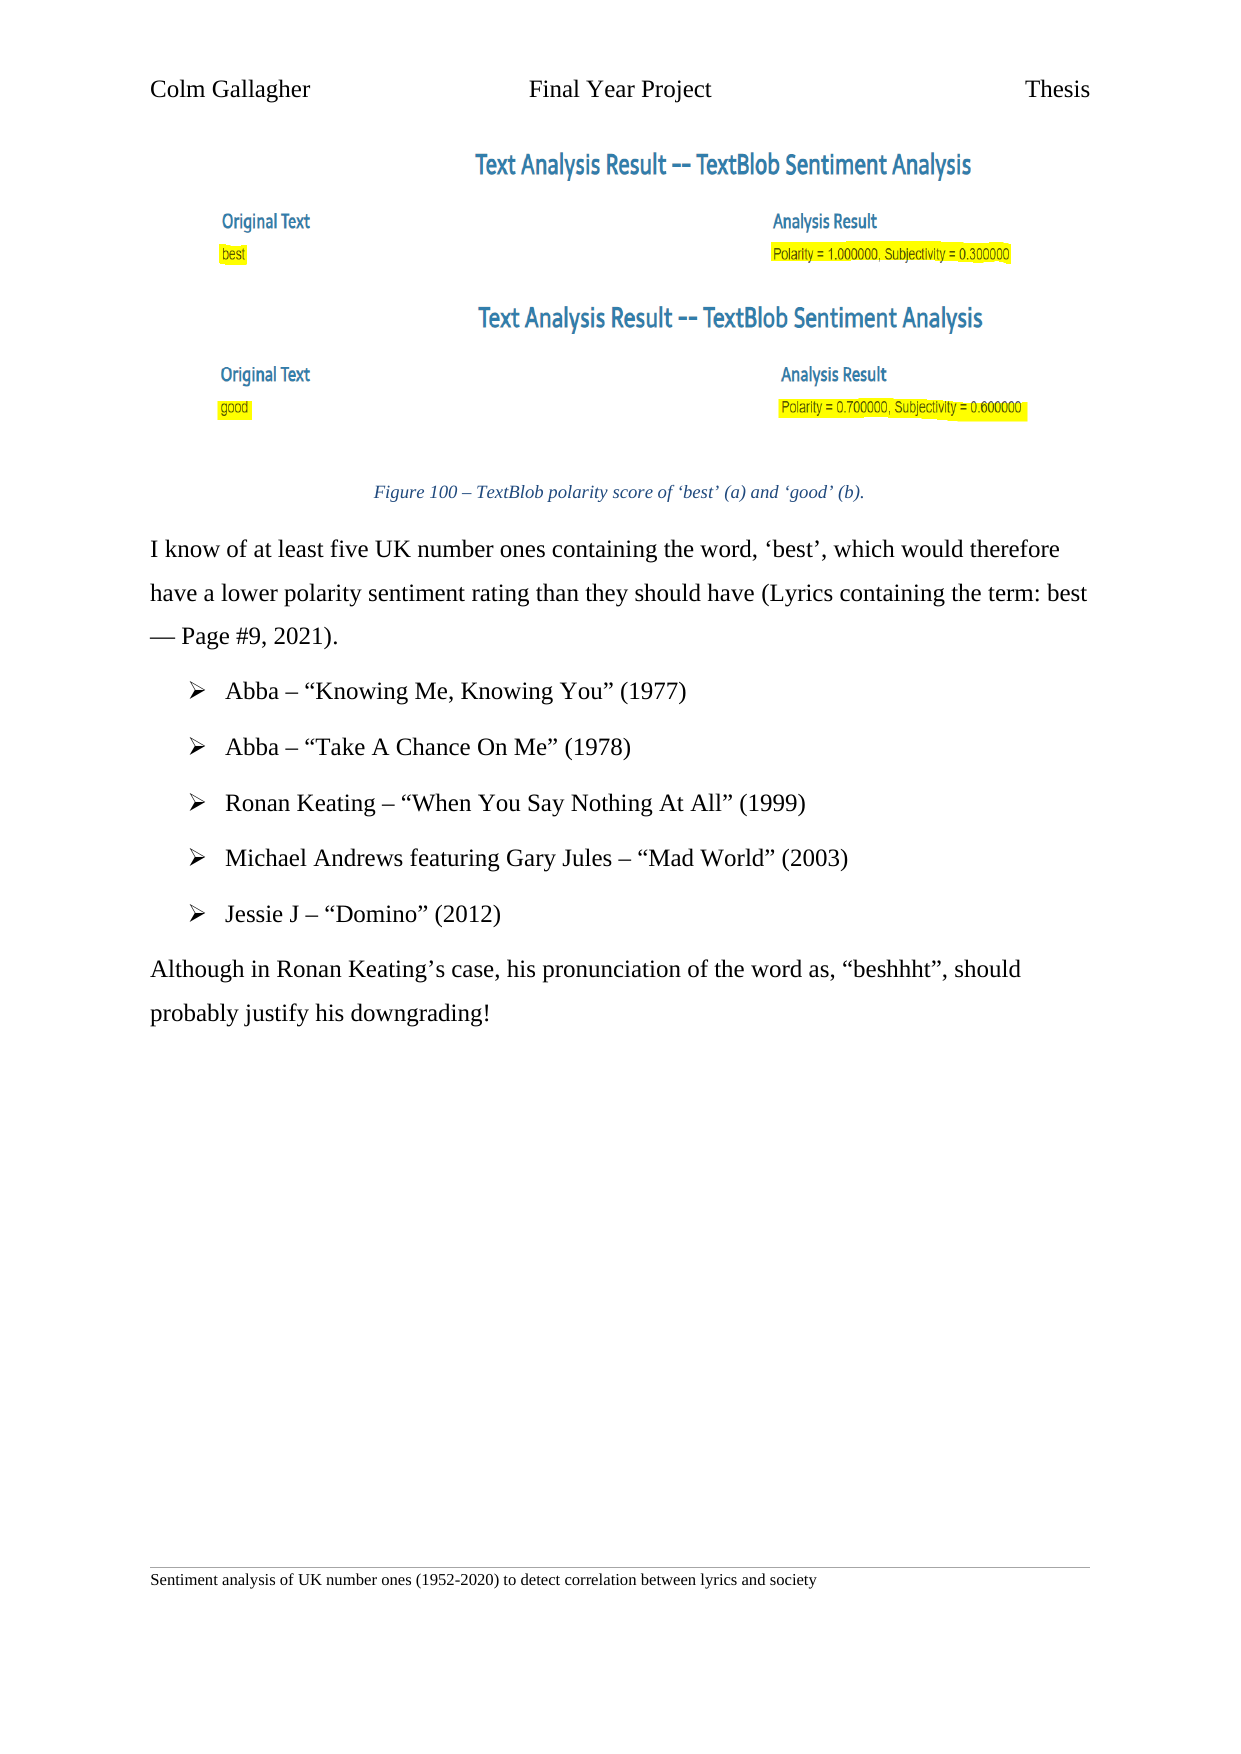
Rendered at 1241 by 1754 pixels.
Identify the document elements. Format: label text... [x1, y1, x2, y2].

text I know of at least five UK number ones containing the word, ‘best’, which would therefore have a lower polarity sentiment rating than they should have (Lyrics containing the term: best — Page #9, 2021). [150, 534, 1090, 649]
list Abba – “Take A Chance On Me” (1978) [187, 732, 1090, 761]
text Although in Ronan Keating’s case, his pronunciation of the word as, “beshhht”, should probably justify his downgrading! [150, 954, 1090, 1026]
list Michael Andrews featuring Gary Jules – “Mad World” (2003) [187, 843, 1090, 872]
text Figure 100 – TextBlob polarity score of ‘best’ (a) and ‘good’ (b). [150, 481, 1090, 503]
picture [210, 298, 1030, 457]
list Ronan Keating – “When You Say Nothing At All” (1999) [187, 788, 1090, 816]
list Abba – “Knowing Me, Knowing You” (1977) [187, 676, 1090, 705]
list Jessie J – “Domino” (2012) [187, 899, 1090, 928]
picture [195, 150, 1045, 287]
